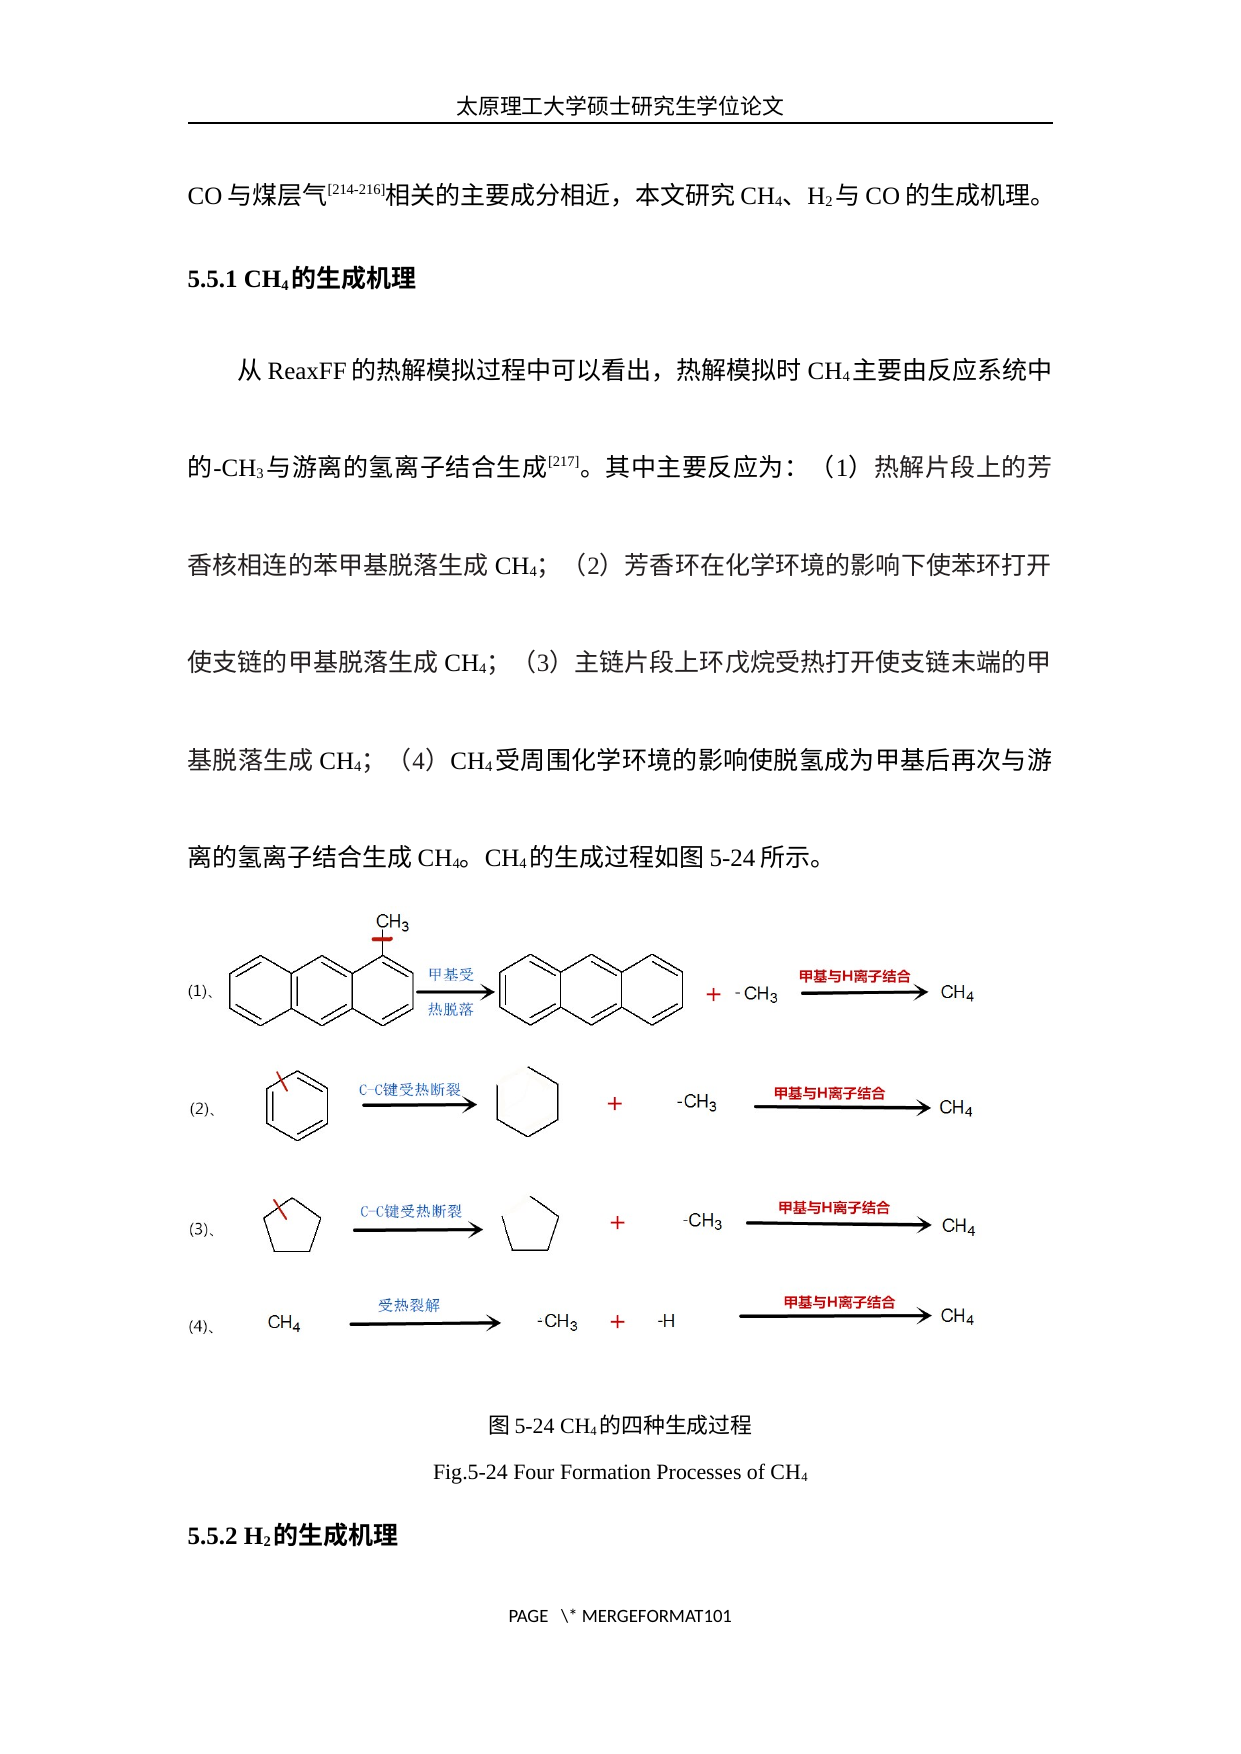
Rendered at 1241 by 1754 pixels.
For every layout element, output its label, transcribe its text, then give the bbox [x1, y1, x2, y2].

picture [187, 906, 1048, 1369]
text Fig.5-24 Four Formation Processes of CH4 [187, 1456, 1053, 1488]
text 5.5.2 H2的生成机理 [187, 1501, 1053, 1566]
text 5.5.1 CH4的生成机理 [187, 244, 1053, 309]
text 从ReaxFF的热解模拟过程中可以看出，热解模拟时CH4主要由反应系统中的-CH3与游离的氢离子结合生成[217]。其中主要反应为：（1）热解片段上的芳香核相连的苯甲基脱落生成CH4；（2）芳香环在化学环境的影响下使苯环打开使支链的甲基脱落生成CH4；（3）主链片段上环戊烷受热打开使支链末端的甲基脱落生成CH4；（4）CH4受周围化学环境的影响使脱氢成为甲基后再次与游离的氢离子结合生成CH4。CH4的生成过程如图5-24所示。 [187, 336, 1053, 888]
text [187, 161, 1053, 226]
text 图5-24 CH4的四种生成过程 [187, 1407, 1053, 1440]
